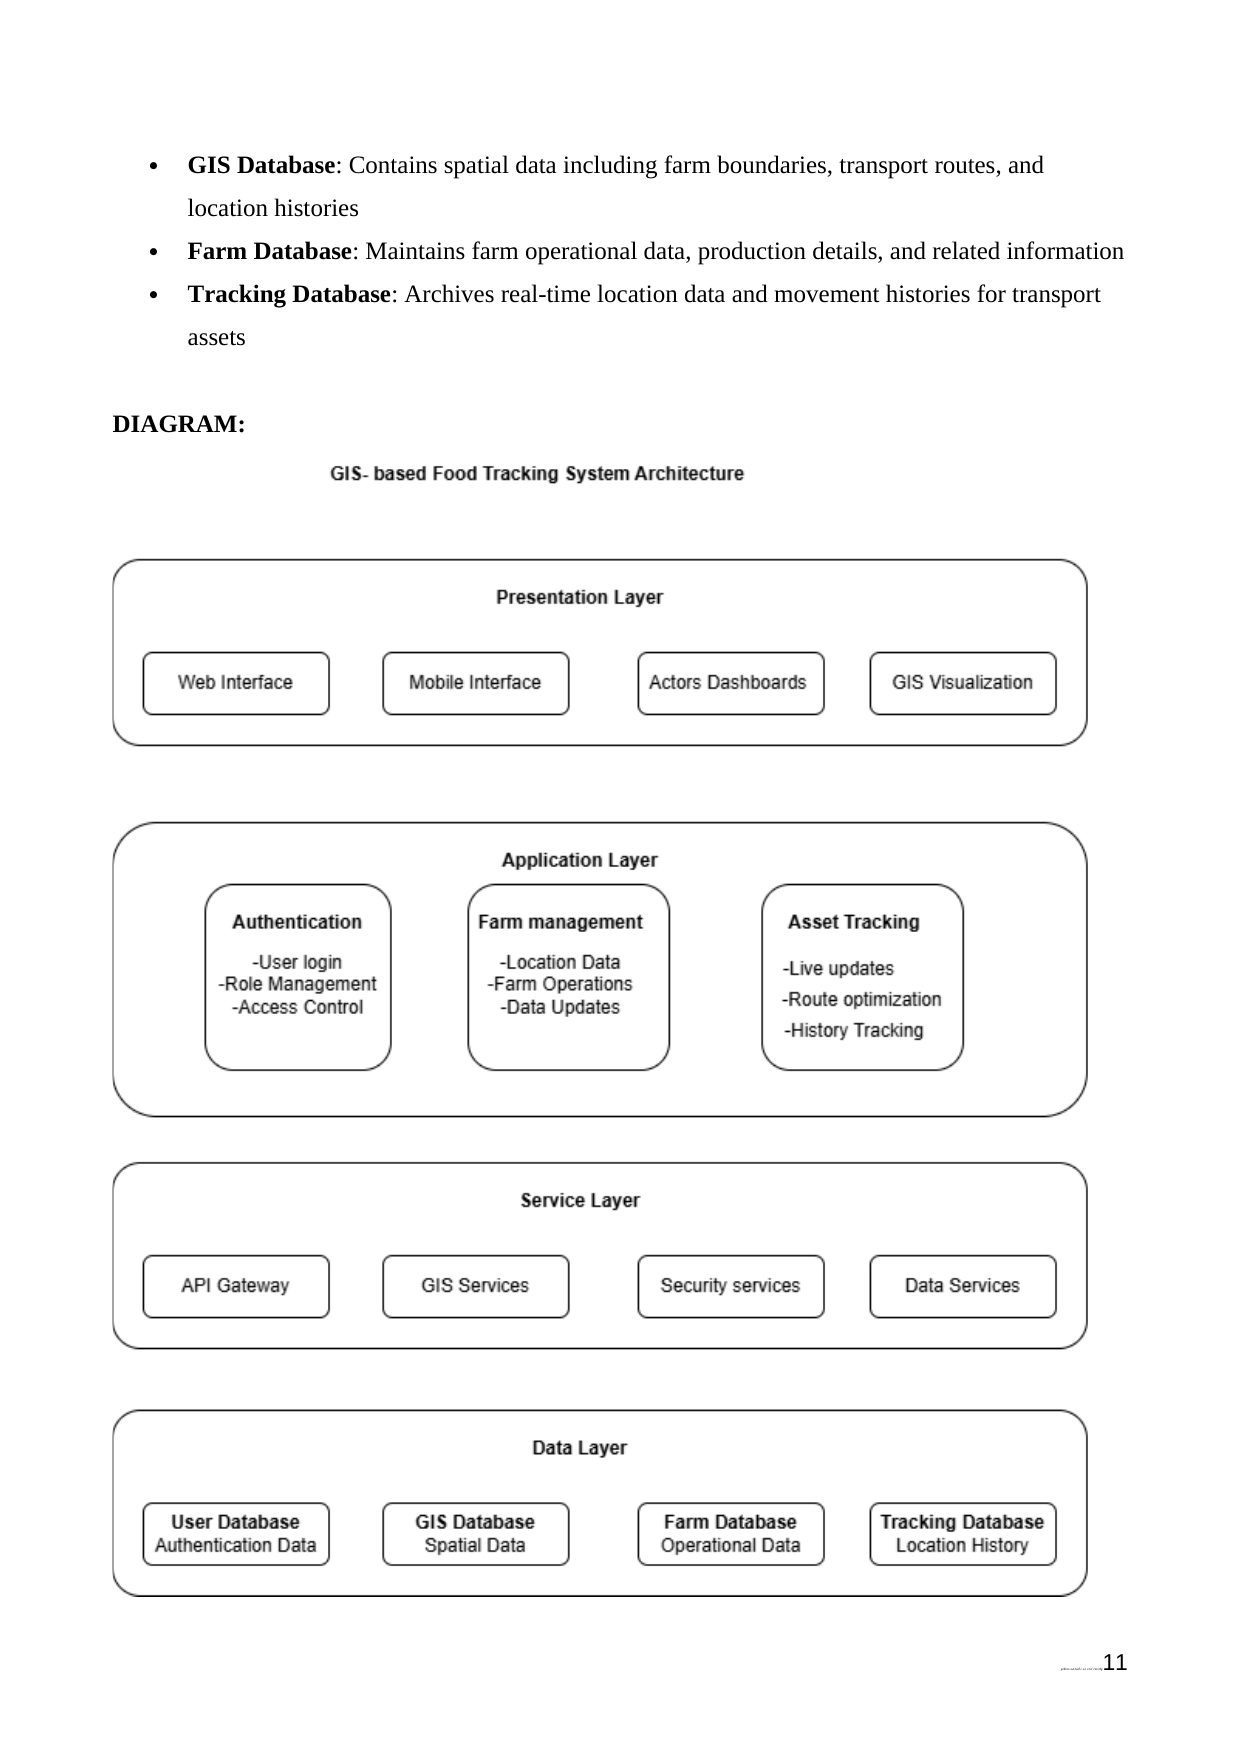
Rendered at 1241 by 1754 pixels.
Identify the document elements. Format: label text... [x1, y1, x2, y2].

list GIS Database: Contains spatial data including farm boundaries, transport routes, and location histories [150, 150, 1128, 222]
text DIAGRAM: [112, 409, 1128, 437]
list Farm Database: Maintains farm operational data, production details, and related information [150, 236, 1128, 265]
list Tracking Database: Archives real-time location data and movement histories for transport assets [150, 279, 1128, 351]
picture [112, 451, 1088, 1597]
